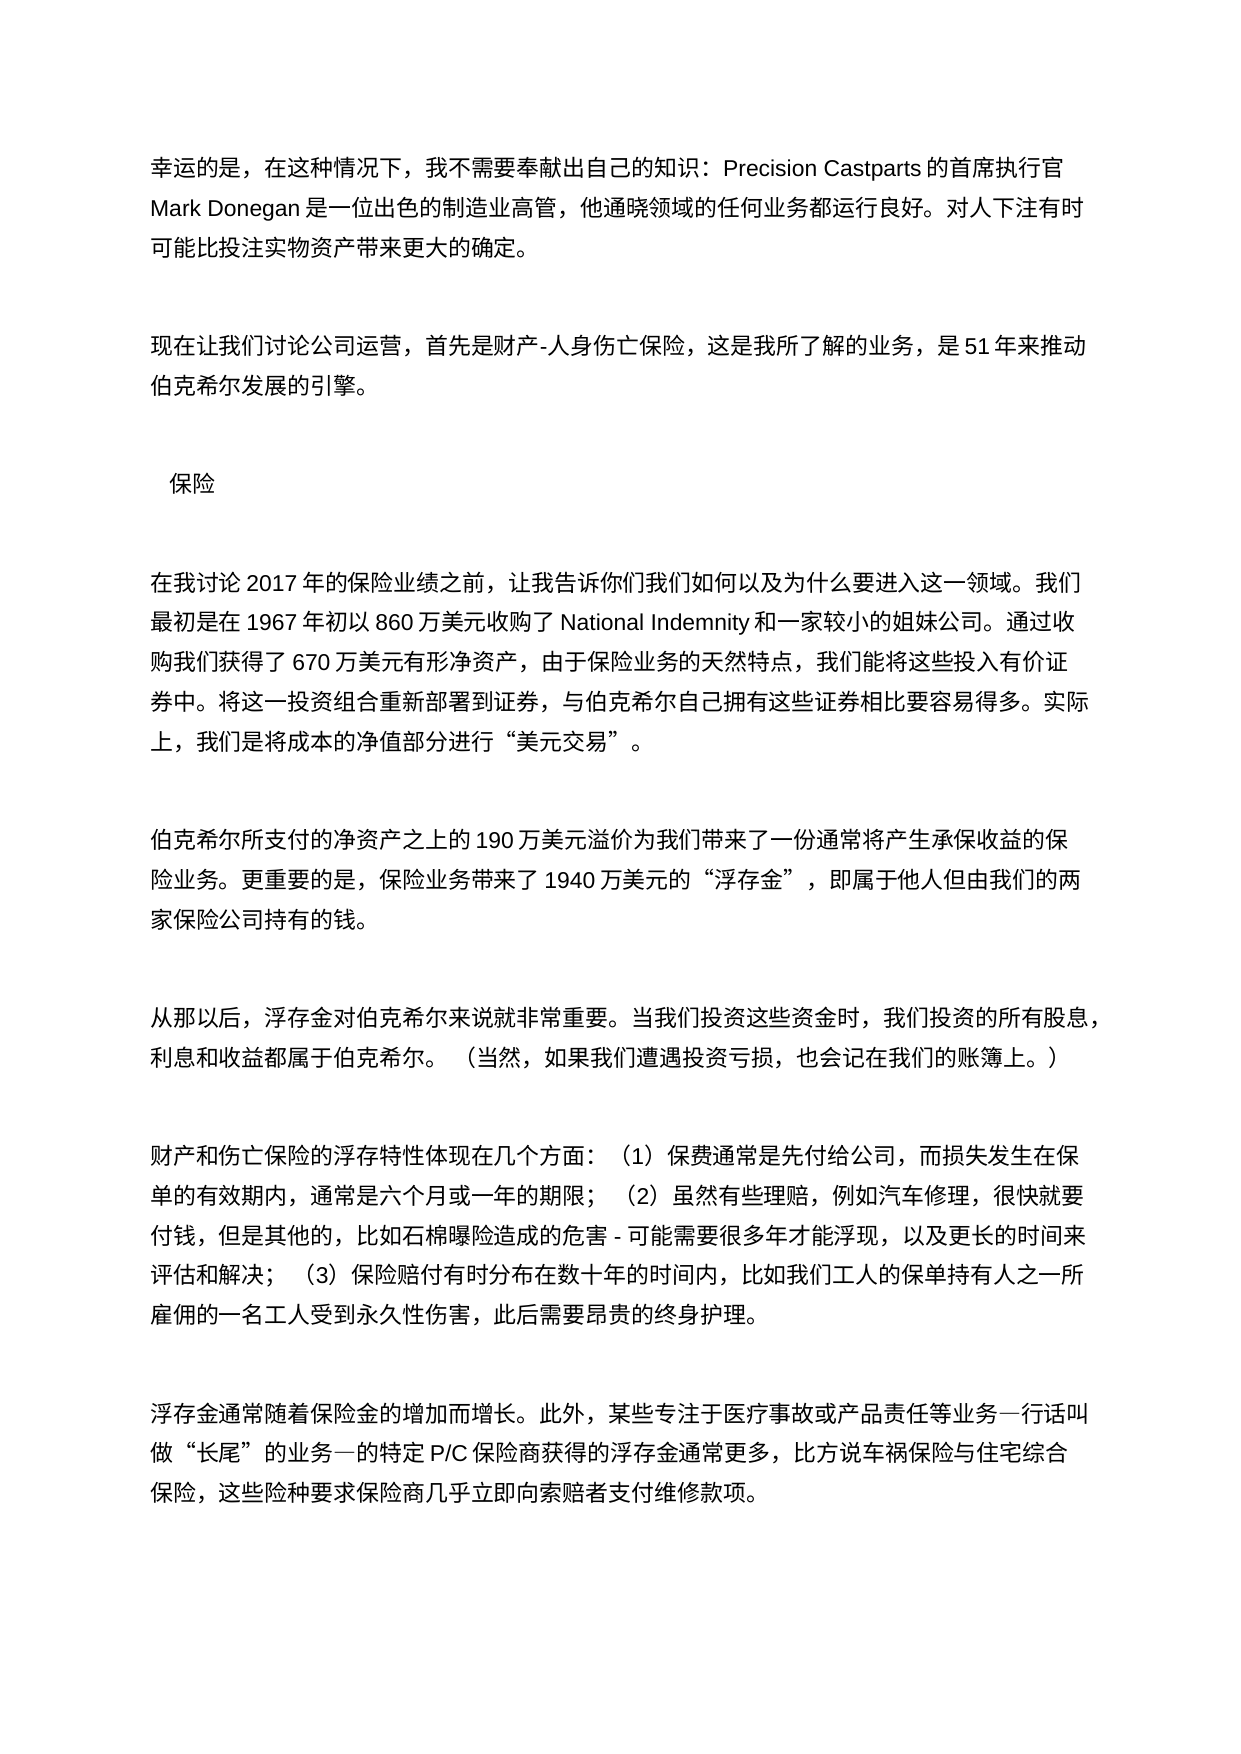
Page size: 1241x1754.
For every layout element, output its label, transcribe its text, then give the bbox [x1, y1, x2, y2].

text 在我讨论2017年的保险业绩之前，让我告诉你们我们如何以及为什么要进入这一领域。我们最初是在1967年初以860万美元收购了National Indemnity和一家较小的姐妹公司。通过收购我们获得了670万美元有形净资产，由于保险业务的天然特点，我们能将这些投入有价证券中。将这一投资组合重新部署到证券，与伯克希尔自己拥有这些证券相比要容易得多。实际上，我们是将成本的净值部分进行“美元交易”。 [150, 564, 1090, 757]
text 现在让我们讨论公司运营，首先是财产-人身伤亡保险，这是我所了解的业务，是51年来推动伯克希尔发展的引擎。 [150, 328, 1090, 401]
text 幸运的是，在这种情况下，我不需要奉献出自己的知识：Precision Castparts的首席执行官Mark Donegan是一位出色的制造业高管，他通晓领域的任何业务都运行良好。对人下注有时可能比投注实物资产带来更大的确定。 [150, 150, 1090, 263]
text 财产和伤亡保险的浮存特性体现在几个方面：（1）保费通常是先付给公司，而损失发生在保单的有效期内，通常是六个月或一年的期限； （2）虽然有些理赔，例如汽车修理，很快就要付钱，但是其他的，比如石棉曝险造成的危害 - 可能需要很多年才能浮现，以及更长的时间来评估和解决； （3）保险赔付有时分布在数十年的时间内，比如我们工人的保单持有人之一所雇佣的一名工人受到永久性伤害，此后需要昂贵的终身护理。 [150, 1138, 1090, 1330]
text 保险 [150, 466, 1090, 499]
text 浮存金通常随着保险金的增加而增长。此外，某些专注于医疗事故或产品责任等业务—行话叫做“长尾”的业务—的特定P/C保险商获得的浮存金通常更多，比方说车祸保险与住宅综合保险，这些险种要求保险商几乎立即向索赔者支付维修款项。 [150, 1395, 1090, 1508]
text 伯克希尔所支付的净资产之上的190万美元溢价为我们带来了一份通常将产生承保收益的保险业务。更重要的是，保险业务带来了1940万美元的“浮存金”，即属于他人但由我们的两家保险公司持有的钱。 [150, 822, 1090, 935]
text 从那以后，浮存金对伯克希尔来说就非常重要。当我们投资这些资金时，我们投资的所有股息，利息和收益都属于伯克希尔。 （当然，如果我们遭遇投资亏损，也会记在我们的账簿上。） [150, 1000, 1090, 1073]
